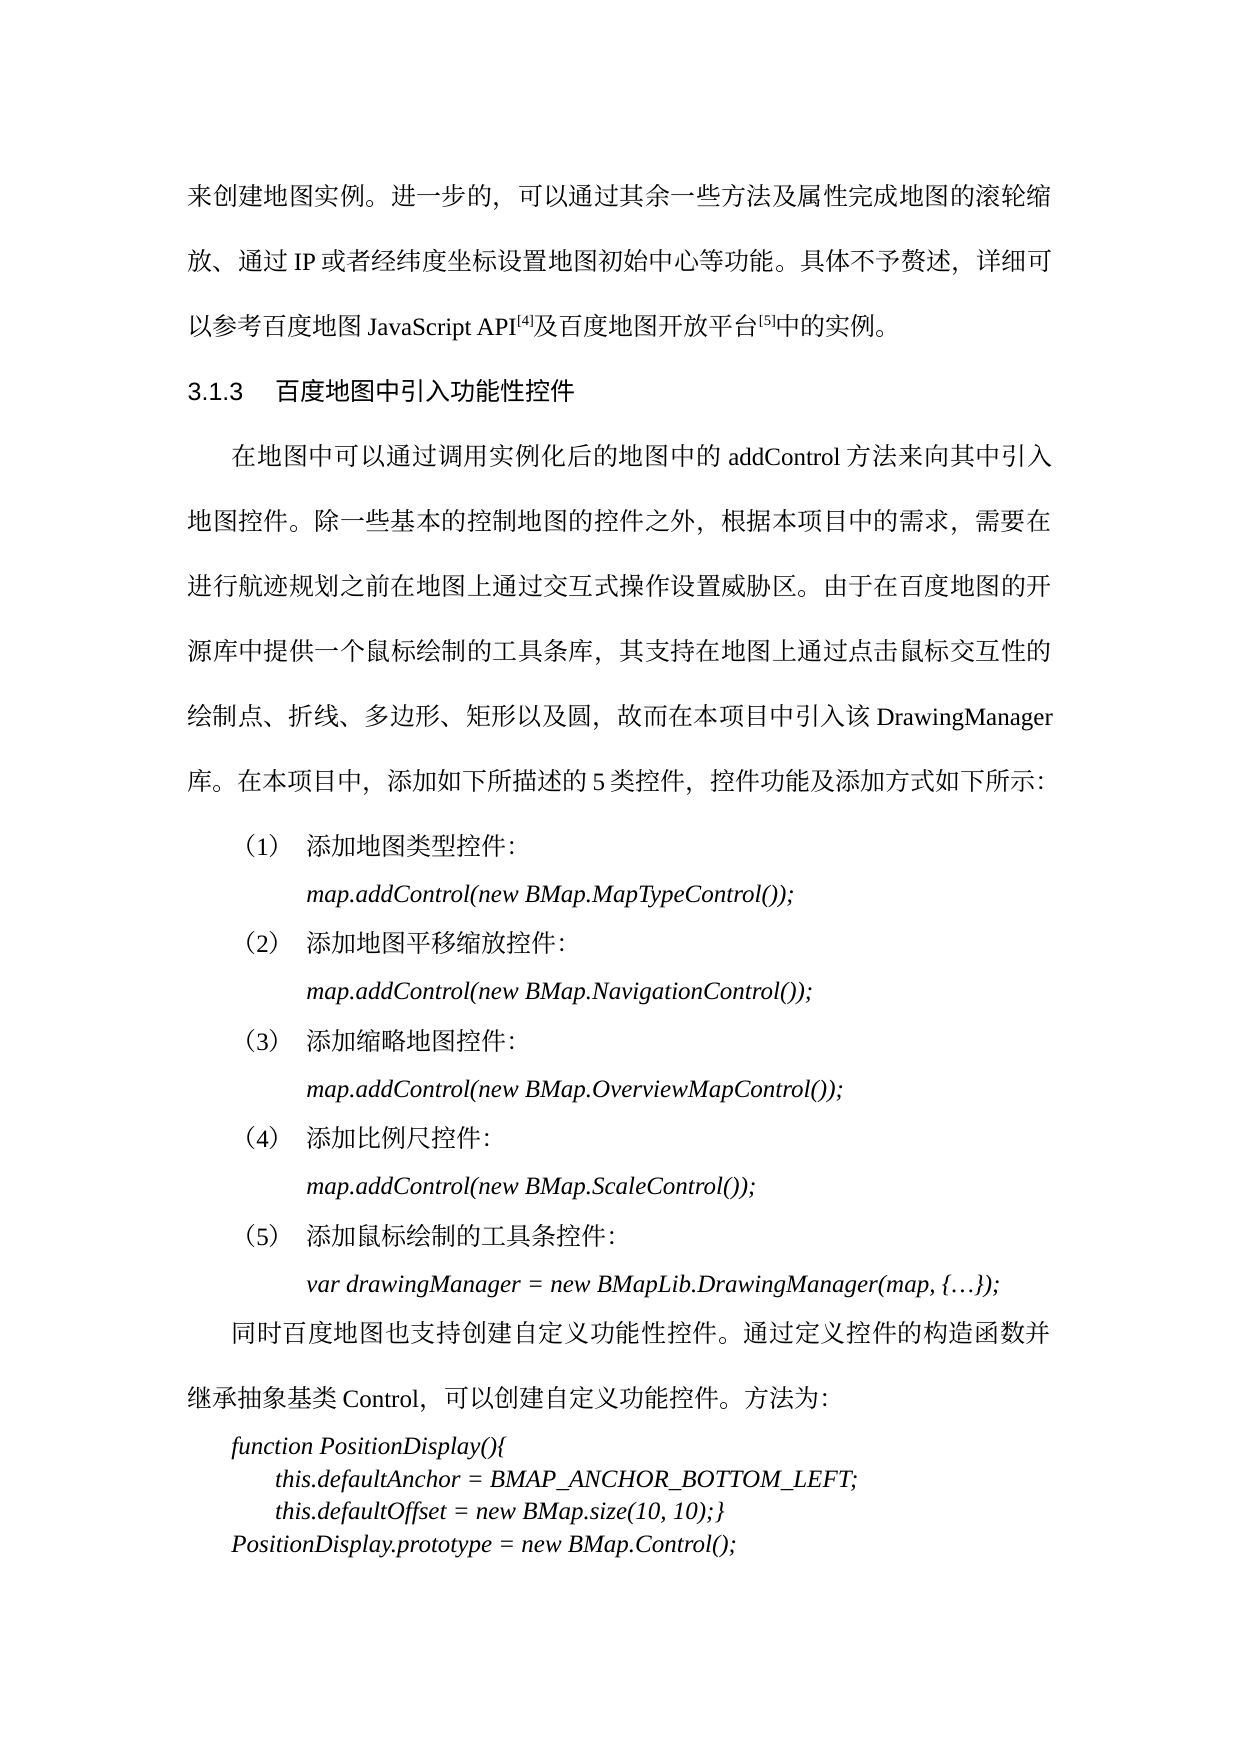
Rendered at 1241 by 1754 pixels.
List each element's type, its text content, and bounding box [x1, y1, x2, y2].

list 添加鼠标绘制的工具条控件： [231, 1202, 1053, 1267]
text PositionDisplay.prototype = new BMap.Control(); [187, 1527, 1053, 1559]
text 在地图中可以通过调用实例化后的地图中的addControl方法来向其中引入地图控件。除一些基本的控制地图的控件之外，根据本项目中的需求，需要在进行航迹规划之前在地图上通过交互式操作设置威胁区。由于在百度地图的开源库中提供一个鼠标绘制的工具条库，其支持在地图上通过点击鼠标交互性的绘制点、折线、多边形、矩形以及圆，故而在本项目中引入该DrawingManager库。在本项目中，添加如下所描述的5类控件，控件功能及添加方式如下所示： [187, 422, 1053, 812]
list 百度地图中引入功能性控件 [187, 357, 1053, 422]
list 添加地图类型控件： [231, 812, 1053, 877]
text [187, 162, 1053, 357]
list map.addControl(new BMap.MapTypeControl()); [306, 877, 1053, 909]
list var drawingManager = new BMapLib.DrawingManager(map, {…}); [306, 1267, 1053, 1299]
list map.addControl(new BMap.OverviewMapControl()); [306, 1072, 1053, 1104]
text 同时百度地图也支持创建自定义功能性控件。通过定义控件的构造函数并继承抽象基类Control，可以创建自定义功能控件。方法为： [187, 1299, 1053, 1429]
text function PositionDisplay(){ [187, 1429, 1053, 1462]
text this.defaultAnchor = BMAP_ANCHOR_BOTTOM_LEFT; [231, 1462, 1053, 1494]
list 添加缩略地图控件： [231, 1007, 1053, 1072]
list map.addControl(new BMap.NavigationControl()); [306, 974, 1053, 1007]
list map.addControl(new BMap.ScaleControl()); [306, 1169, 1053, 1202]
list 添加比例尺控件： [231, 1104, 1053, 1169]
list 添加地图平移缩放控件： [231, 909, 1053, 974]
text this.defaultOffset = new BMap.size(10, 10);} [231, 1494, 1053, 1527]
